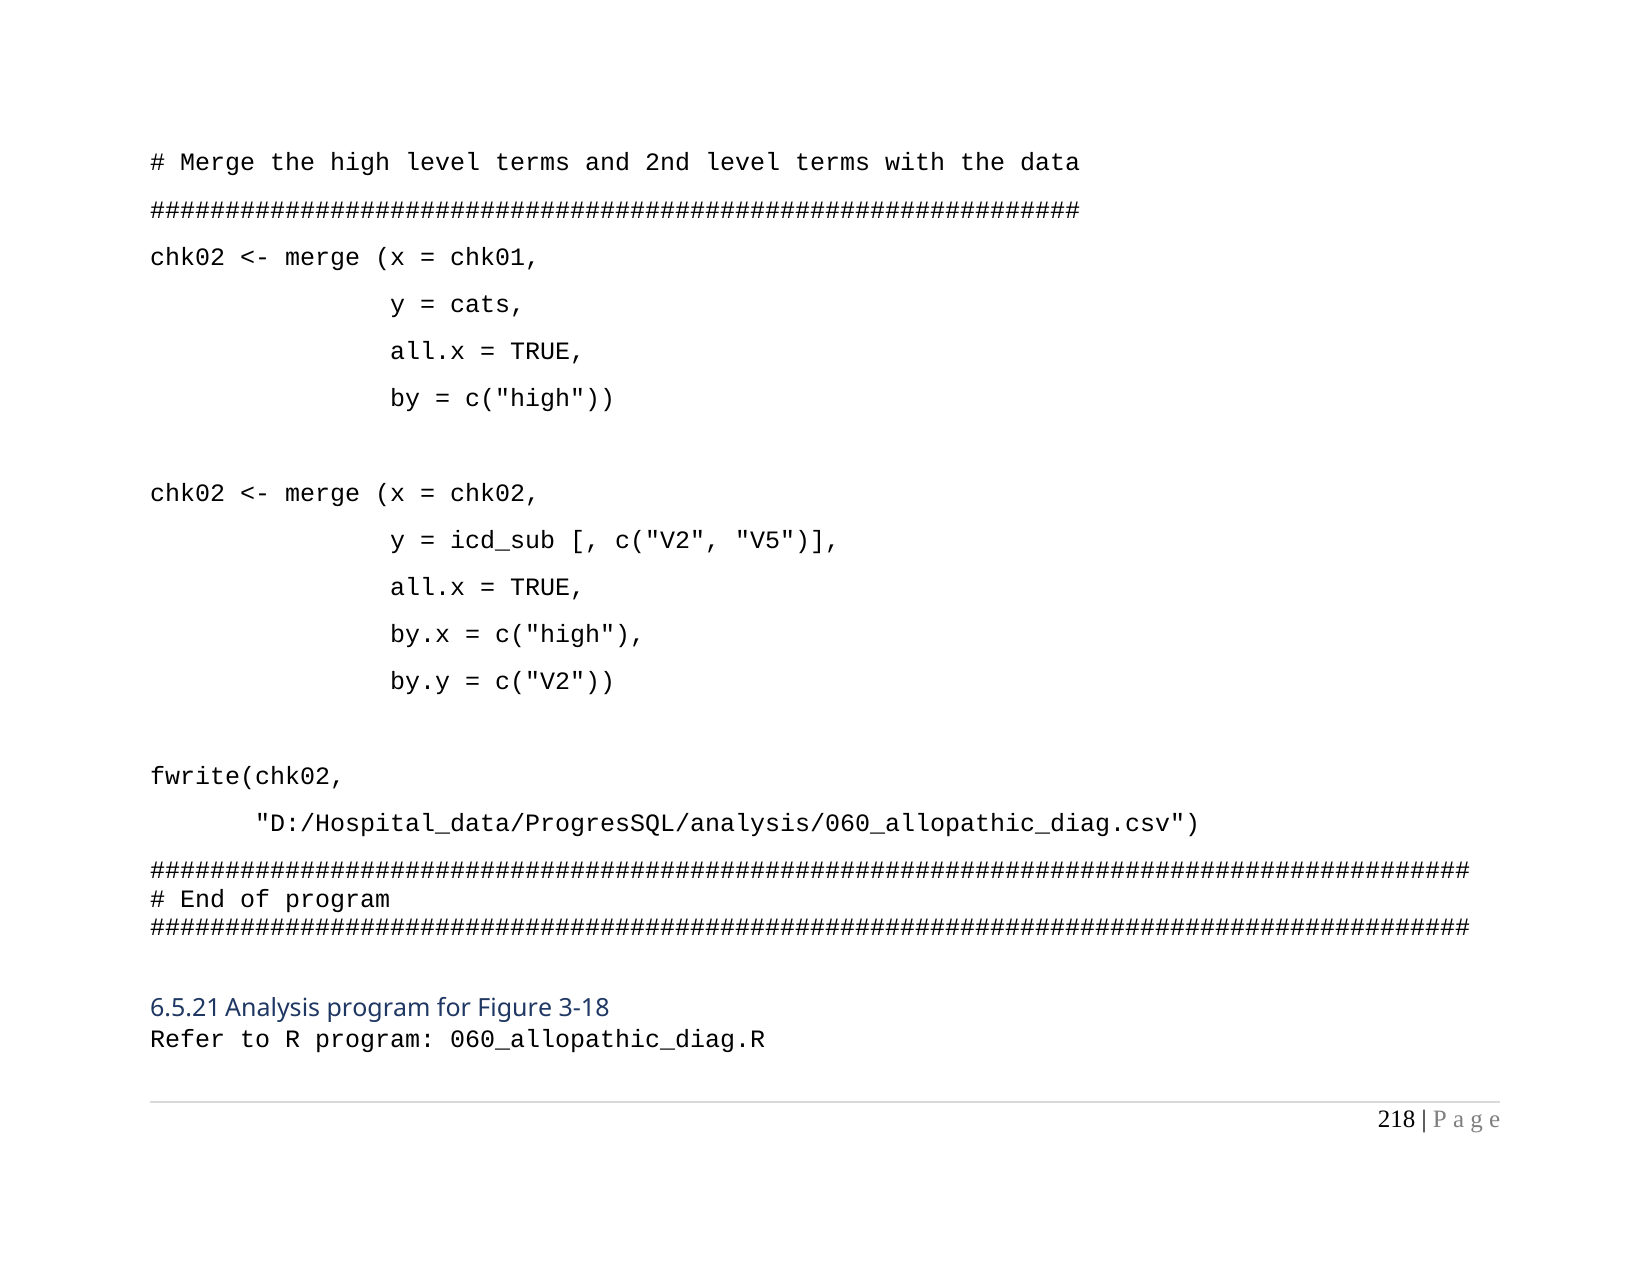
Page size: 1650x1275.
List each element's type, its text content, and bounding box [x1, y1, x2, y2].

text ######################################################################################## [150, 858, 1500, 886]
text all.x = TRUE, [150, 575, 1500, 603]
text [150, 1027, 1500, 1055]
text fwrite(chk02, [150, 763, 1500, 792]
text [150, 197, 1500, 226]
text chk02 <- merge (x = chk01, [150, 244, 1500, 273]
text all.x = TRUE, [150, 339, 1500, 367]
text y = cats, [150, 292, 1500, 320]
text ######################################################################################## [150, 914, 1500, 943]
text by.x = c("high"), [150, 622, 1500, 650]
subtitle Analysis program for Figure 3-18 [150, 990, 1500, 1024]
text by.y = c("V2")) [150, 669, 1500, 697]
text chk02 <- merge (x = chk02, [150, 480, 1500, 509]
text "D:/Hospital_data/ProgresSQL/analysis/060_allopathic_diag.csv") [150, 811, 1500, 839]
text y = icd_sub [, c("V2", "V5")], [150, 527, 1500, 556]
text by = c("high")) [150, 386, 1500, 414]
text # End of program [150, 886, 1500, 914]
text # Merge the high level terms and 2nd level terms with the data [150, 150, 1500, 178]
